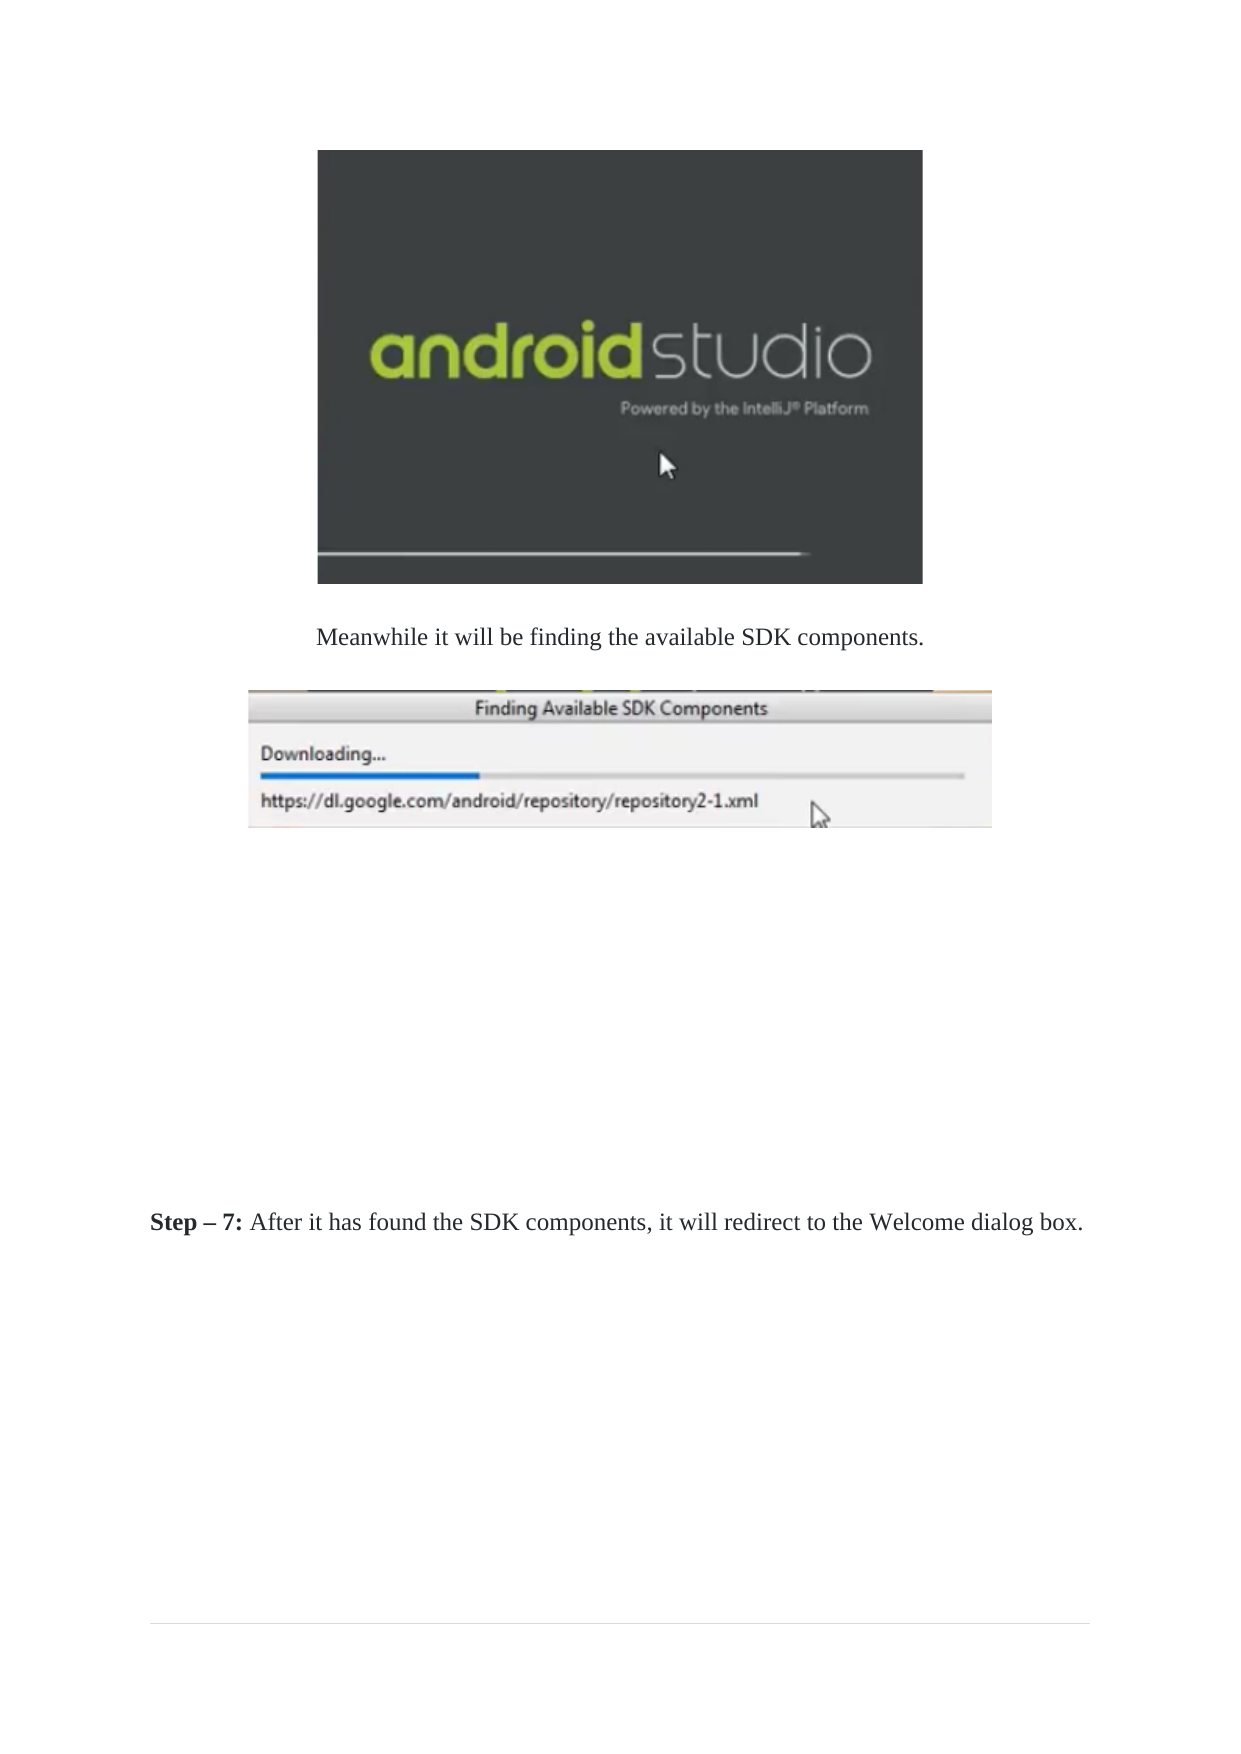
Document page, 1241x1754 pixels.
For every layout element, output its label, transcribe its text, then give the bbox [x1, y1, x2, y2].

text Step – 7: After it has found the SDK components, it will redirect to the Welcome dialog box. [150, 1207, 1090, 1236]
picture [317, 150, 923, 584]
picture [248, 690, 992, 828]
text Meanwhile it will be finding the available SDK components. [150, 622, 1090, 651]
